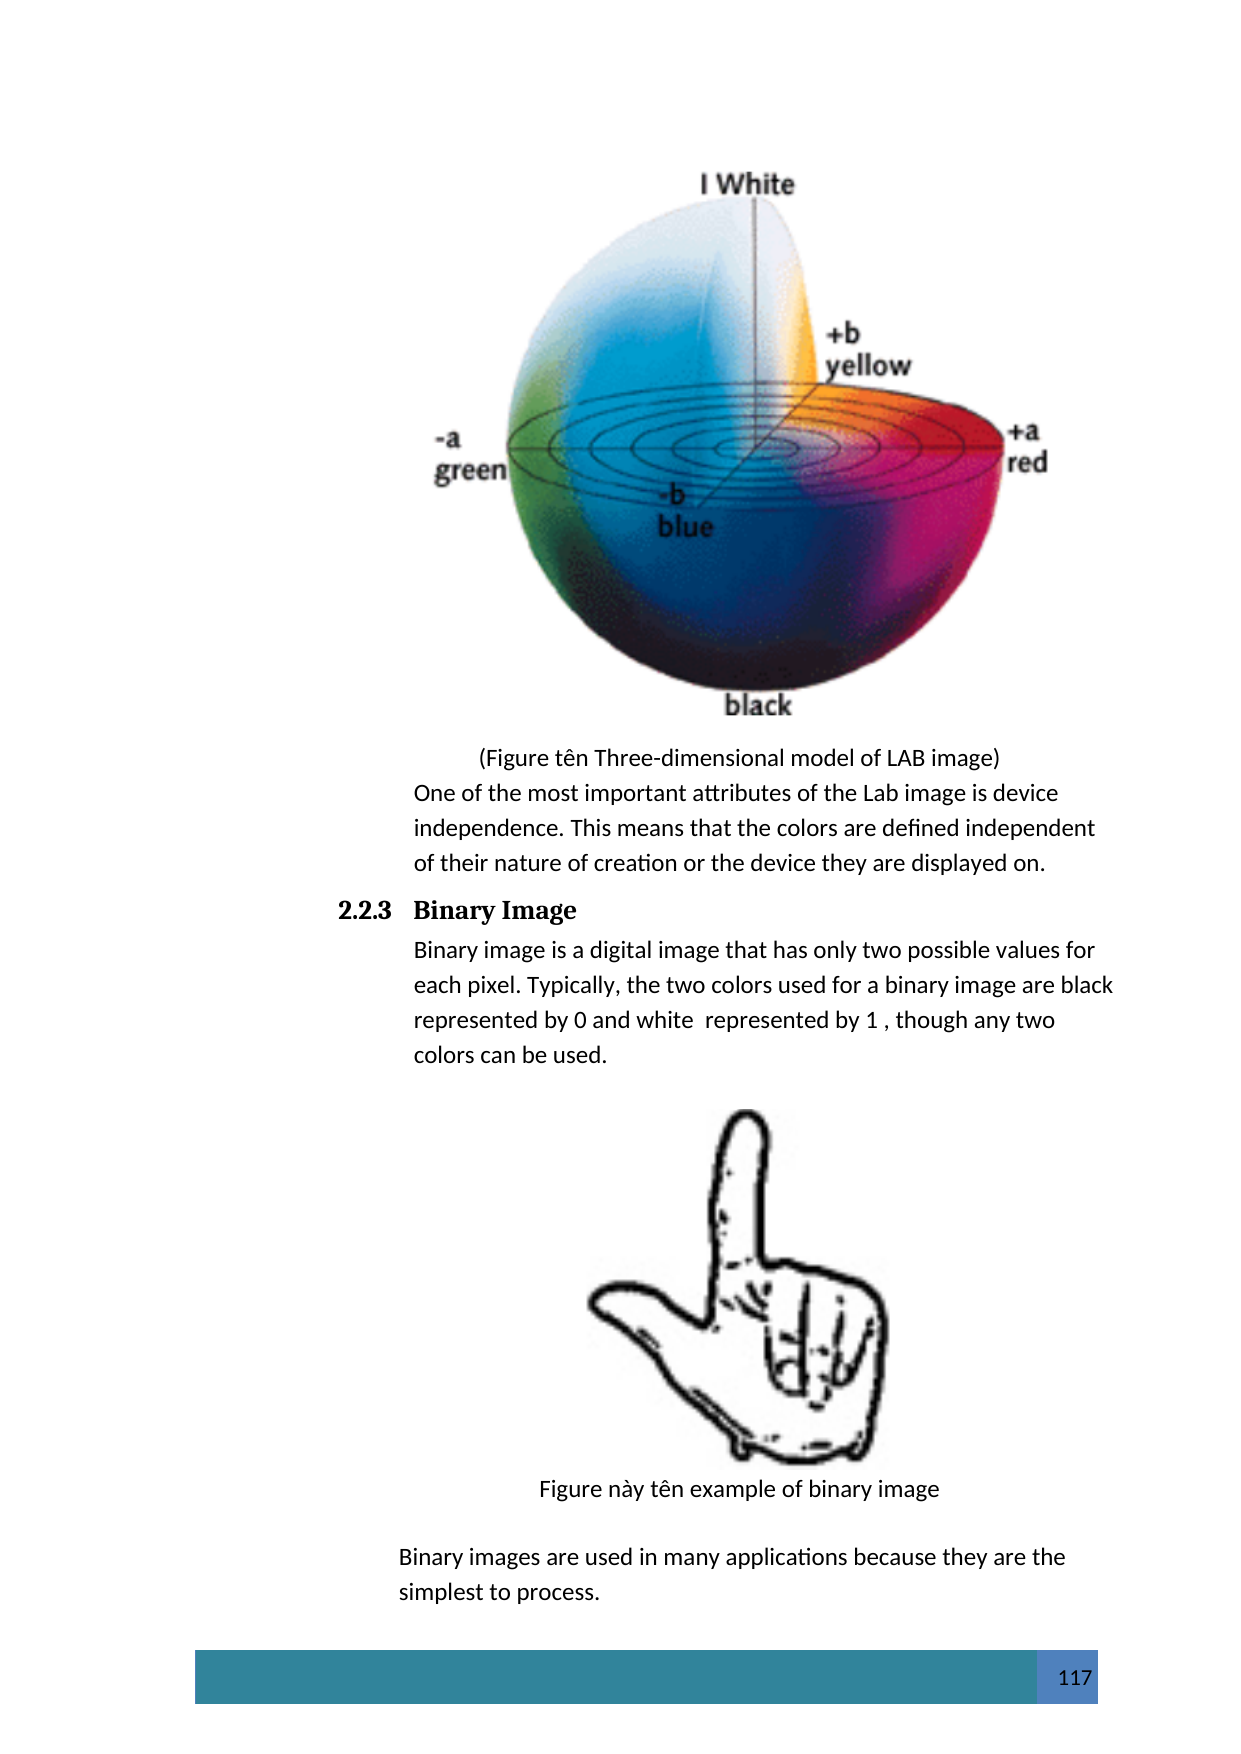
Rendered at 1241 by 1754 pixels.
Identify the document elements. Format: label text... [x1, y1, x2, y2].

text One of the most important attributes of the Lab image is device independence. This means that the colors are defined independent of their nature of creation or the device they are displayed on. [413, 777, 1122, 878]
subtitle Binary Image [338, 895, 1122, 926]
text Binary image is a digital image that has only two possible values for each pixel. Typically, the two colors used for a binary image are black represented by 0 and white represented by 1 , though any two colors can be used. [413, 934, 1122, 1070]
text (Figure tên Three-dimensional model of LAB image) [357, 742, 1122, 773]
text Figure này tên example of binary image [357, 1473, 1122, 1504]
picture [403, 147, 1076, 739]
text Binary images are used in many applications because they are the simplest to process. [399, 1541, 1122, 1606]
picture [559, 1109, 920, 1470]
